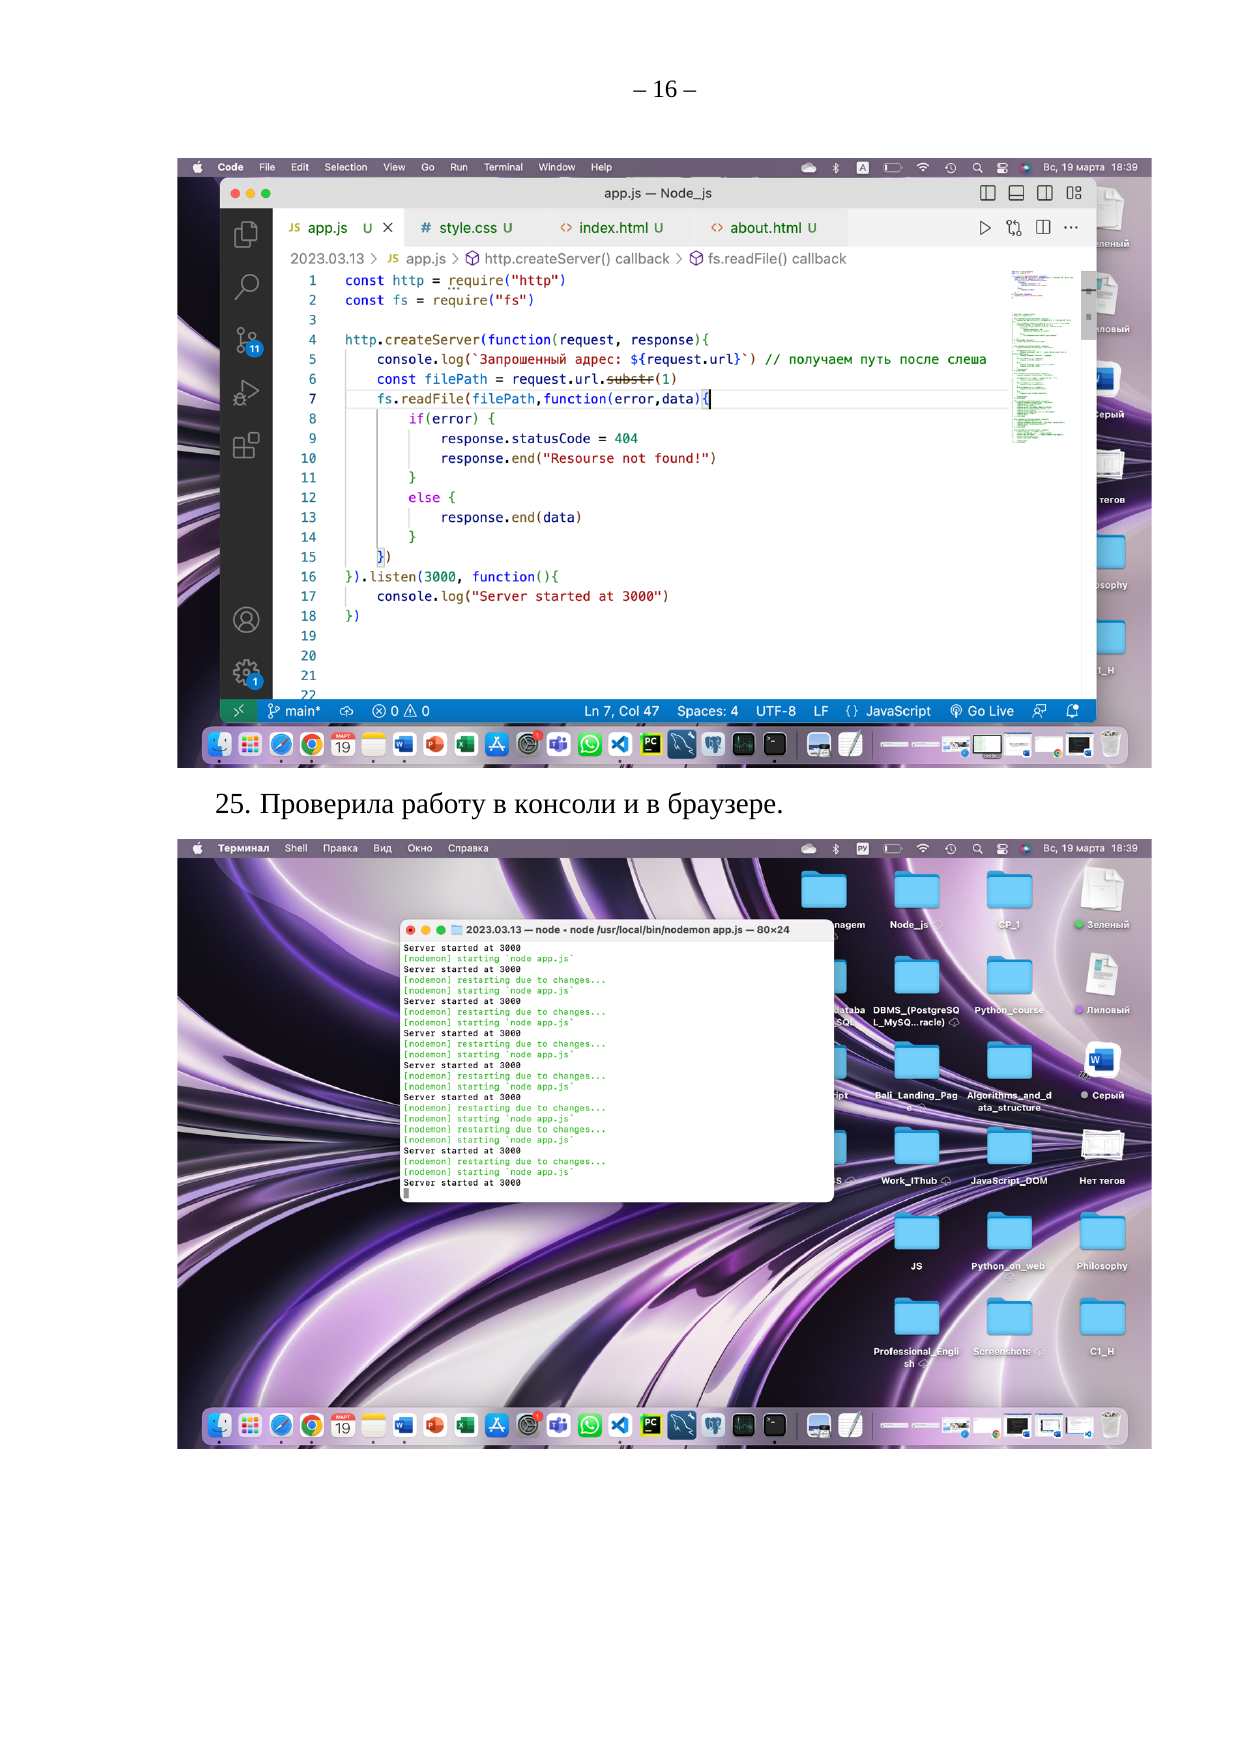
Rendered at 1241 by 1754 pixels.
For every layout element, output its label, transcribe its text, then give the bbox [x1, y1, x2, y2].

list Проверила работу в консоли и в браузере. [215, 786, 1152, 820]
picture [177, 839, 1152, 1449]
picture [177, 158, 1152, 768]
